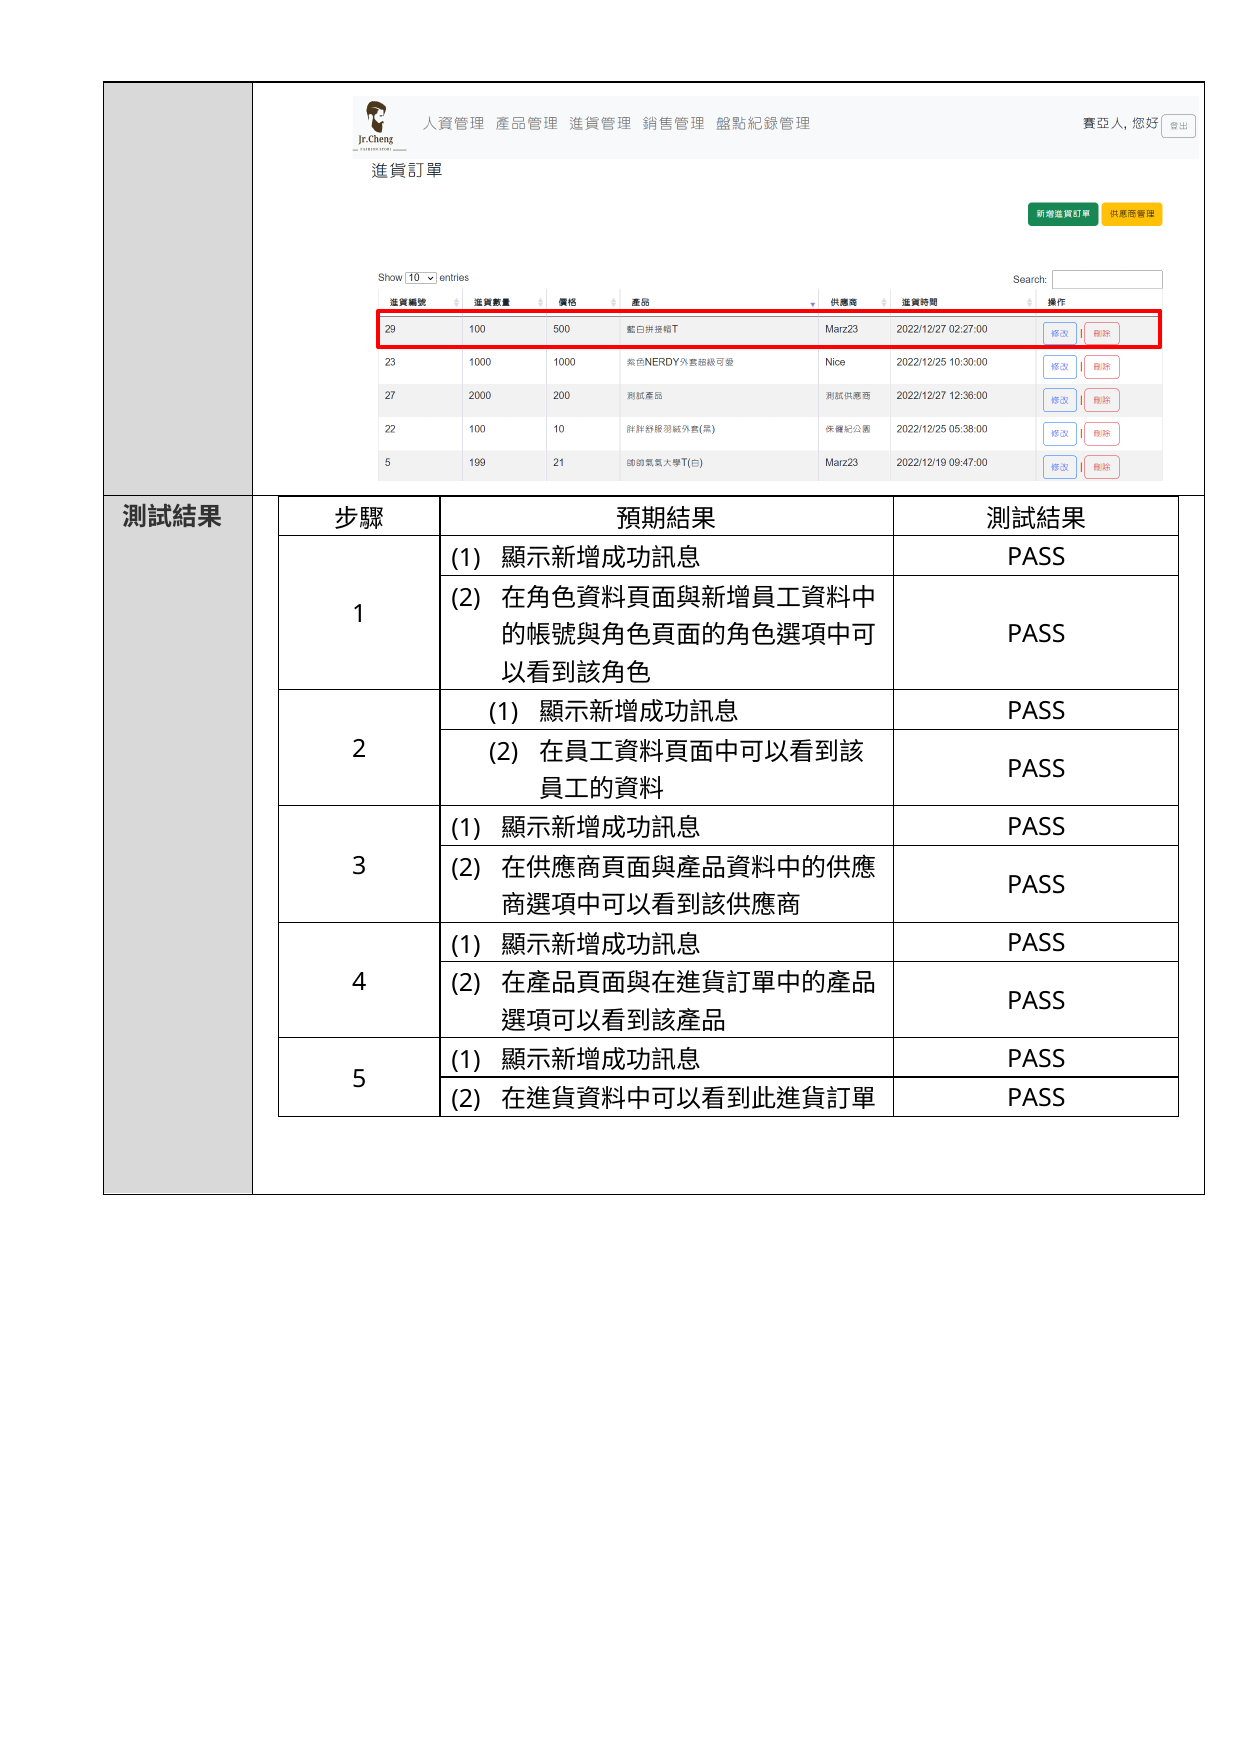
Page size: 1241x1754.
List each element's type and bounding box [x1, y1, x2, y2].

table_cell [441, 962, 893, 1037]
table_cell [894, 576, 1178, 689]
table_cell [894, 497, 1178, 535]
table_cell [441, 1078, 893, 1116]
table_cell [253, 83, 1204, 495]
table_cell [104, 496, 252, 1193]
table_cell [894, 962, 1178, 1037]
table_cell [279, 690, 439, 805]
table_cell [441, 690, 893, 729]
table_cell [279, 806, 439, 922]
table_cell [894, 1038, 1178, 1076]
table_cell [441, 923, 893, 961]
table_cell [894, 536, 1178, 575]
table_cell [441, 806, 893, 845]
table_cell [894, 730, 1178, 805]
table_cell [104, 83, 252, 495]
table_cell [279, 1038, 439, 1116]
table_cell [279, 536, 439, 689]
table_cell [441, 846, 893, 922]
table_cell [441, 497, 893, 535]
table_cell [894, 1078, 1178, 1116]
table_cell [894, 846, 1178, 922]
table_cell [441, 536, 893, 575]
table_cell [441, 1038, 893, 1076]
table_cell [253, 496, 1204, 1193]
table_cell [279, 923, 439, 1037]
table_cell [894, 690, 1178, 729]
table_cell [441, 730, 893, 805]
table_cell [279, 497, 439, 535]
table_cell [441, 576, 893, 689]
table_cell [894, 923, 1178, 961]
picture [352, 96, 1199, 481]
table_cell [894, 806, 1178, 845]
